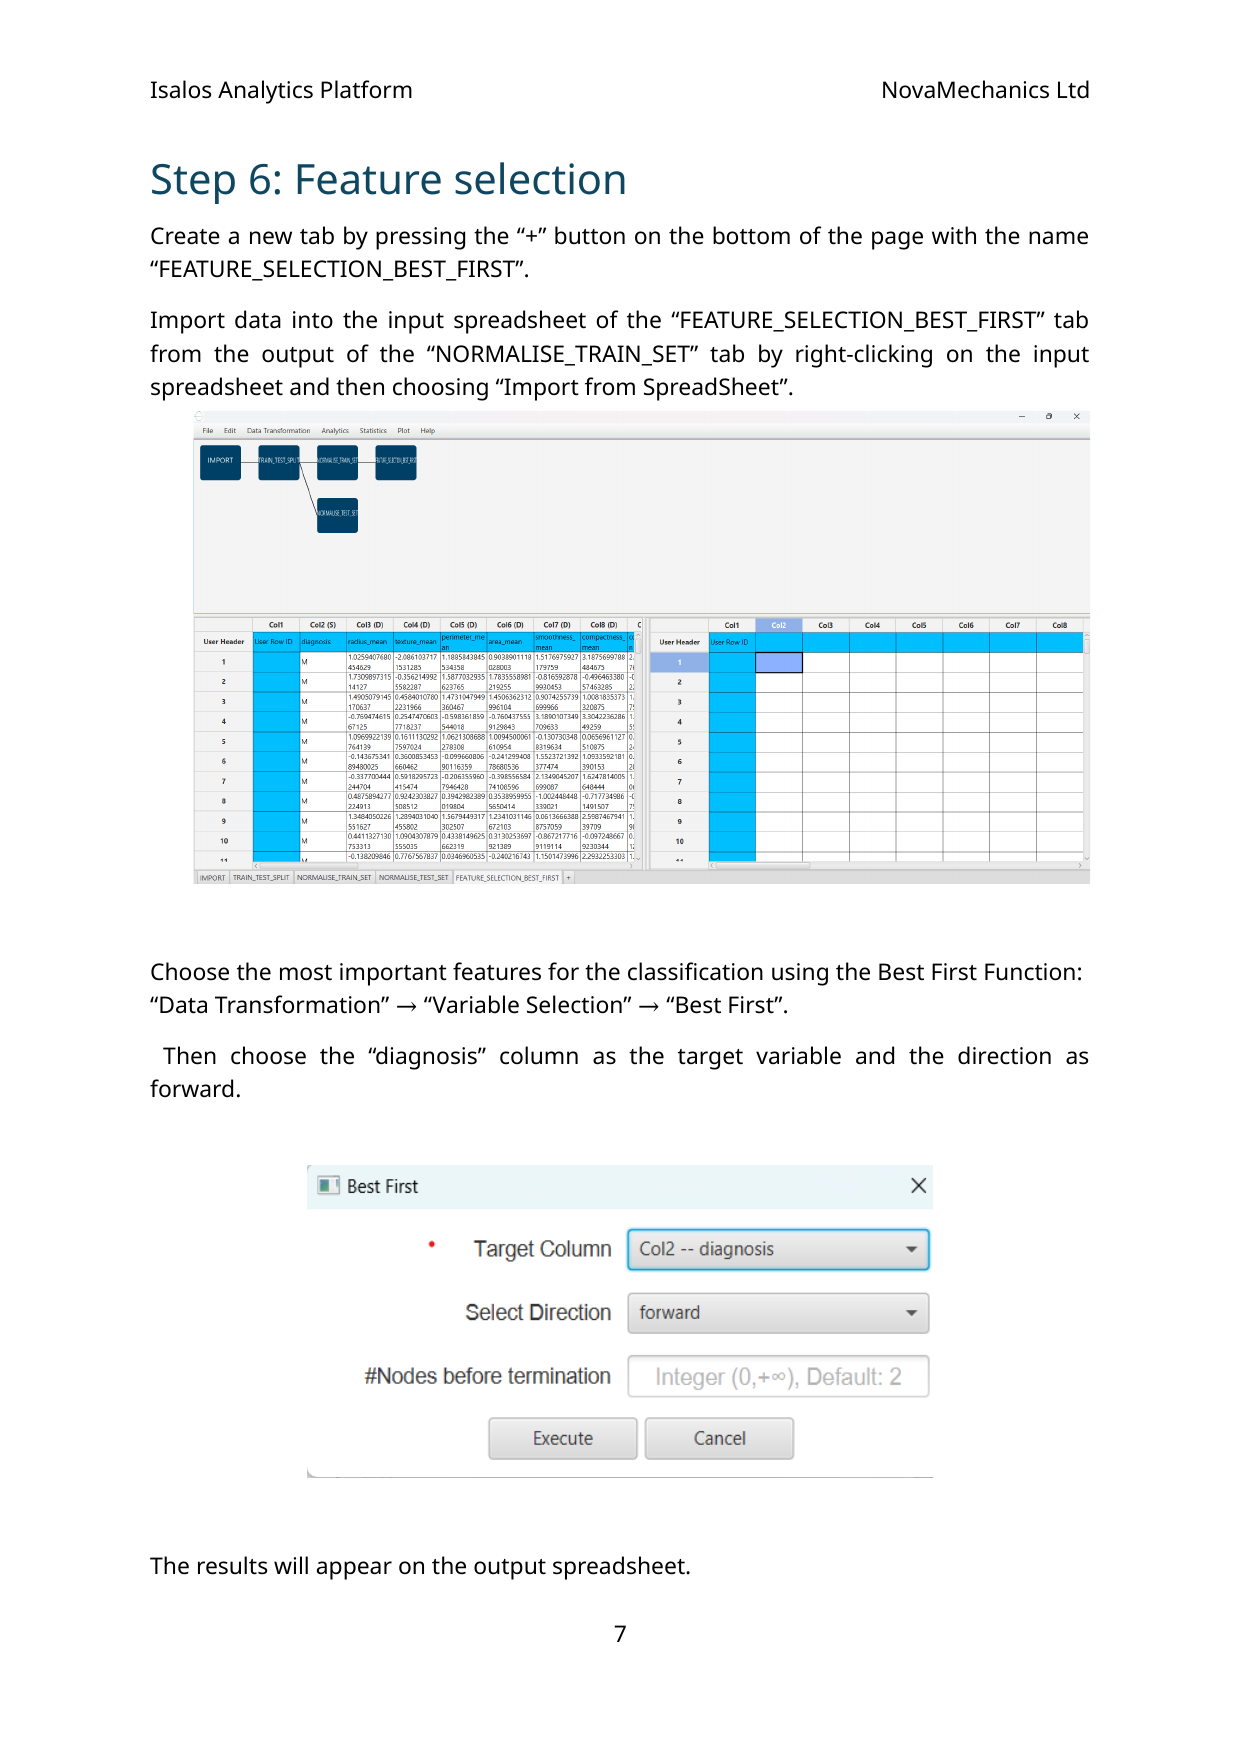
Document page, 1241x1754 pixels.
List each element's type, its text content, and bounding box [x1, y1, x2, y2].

text Choose the most important features for the classification using the Best First Function: “Data Transformation” → “Variable Selection” → “Best First”. [150, 956, 1090, 1021]
text Create a new tab by pressing the “+” button on the bottom of the page with the name “FEATURE_SELECTION_BEST_FIRST”. [150, 219, 1090, 284]
text Then choose the “diagnosis” column as the target variable and the direction as forward. [150, 1040, 1090, 1105]
text Import data into the input spreadsheet of the “FEATURE_SELECTION_BEST_FIRST” tab from the output of the “NORMALISE_TRAIN_SET” tab by right-clicking on the input spreadsheet and then choosing “Import from SpreadSheet”. [150, 304, 1090, 402]
subtitle Step 6: Feature selection [150, 150, 1090, 207]
picture [193, 411, 1091, 884]
picture [307, 1165, 934, 1478]
text The results will appear on the output spreadsheet. [150, 1550, 1090, 1581]
